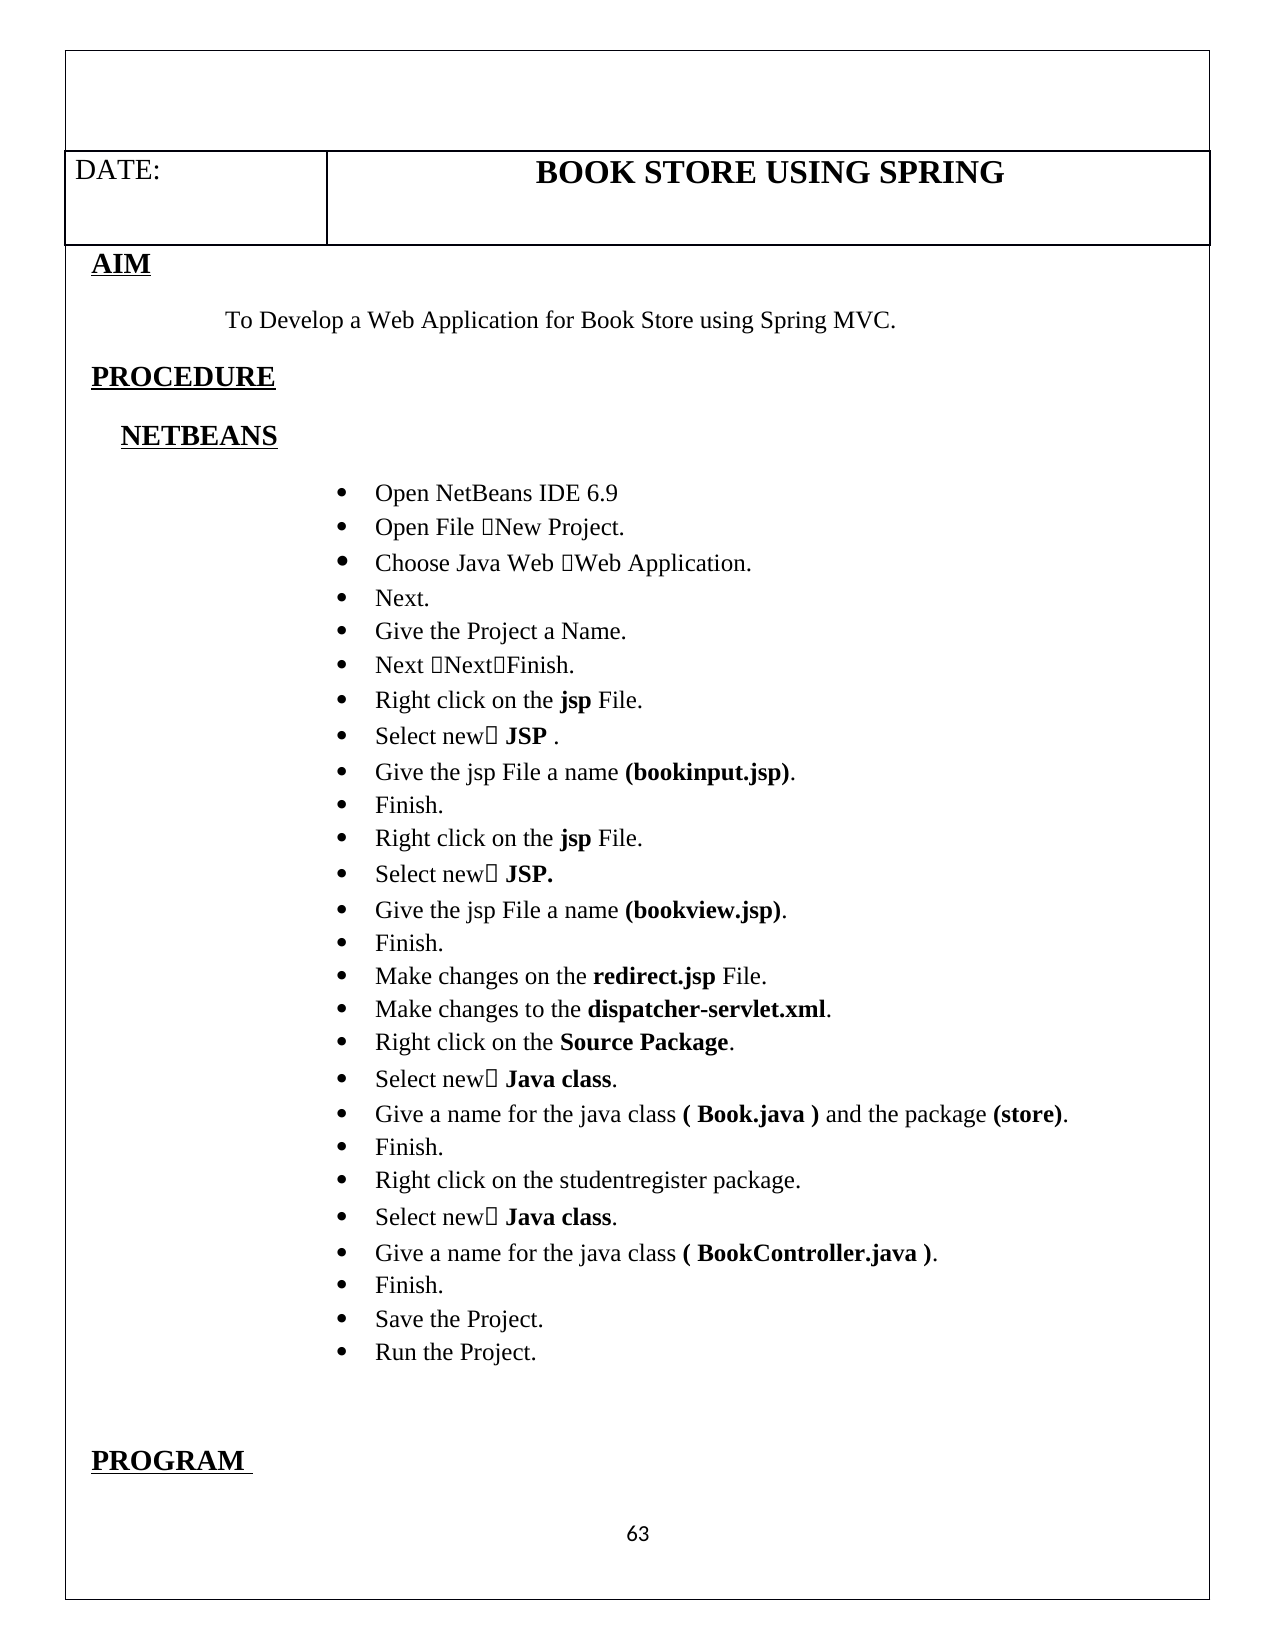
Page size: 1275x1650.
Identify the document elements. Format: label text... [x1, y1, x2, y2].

list Select new JSP. [337, 856, 1125, 890]
list Give a name for the java class ( BookController.java ). [337, 1238, 1125, 1266]
list Open File New Project. [337, 511, 1125, 542]
list Finish. [337, 1271, 1125, 1299]
text PROCEDURE [91, 359, 1125, 393]
list Next. [337, 583, 1125, 611]
list Right click on the Source Package. [337, 1027, 1125, 1056]
list Open NetBeans IDE 6.9 [337, 478, 1125, 507]
list Give the Project a Name. [337, 616, 1125, 644]
text PROGRAM [91, 1443, 1125, 1477]
list Right click on the jsp File. [337, 823, 1125, 852]
list Select new Java class. [337, 1060, 1125, 1094]
list Give the jsp File a name (bookview.jsp). [337, 895, 1125, 924]
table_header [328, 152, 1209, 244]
list Run the Project. [337, 1337, 1125, 1365]
list Choose Java Web Web Application. [337, 547, 1125, 578]
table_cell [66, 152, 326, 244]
list Right click on the jsp File. [337, 685, 1125, 713]
list Give a name for the java class ( Book.java ) and the package (store). [337, 1099, 1125, 1128]
list Give the jsp File a name (bookinput.jsp). [337, 757, 1125, 786]
text To Develop a Web Application for Book Store using Spring MVC. [150, 305, 1125, 334]
list Make changes to the dispatcher-servlet.xml. [337, 994, 1125, 1023]
list Save the Project. [337, 1304, 1125, 1332]
list Finish. [337, 928, 1125, 957]
list Make changes on the redirect.jsp File. [337, 961, 1125, 990]
text NETBEANS [120, 418, 1125, 452]
text AIM [91, 246, 1125, 279]
list Next NextFinish. [337, 649, 1125, 680]
list Select new Java class. [337, 1198, 1125, 1232]
list Finish. [337, 790, 1125, 819]
list Right click on the studentregister package. [337, 1165, 1125, 1194]
list Finish. [337, 1132, 1125, 1161]
list Select new JSP . [337, 718, 1125, 752]
